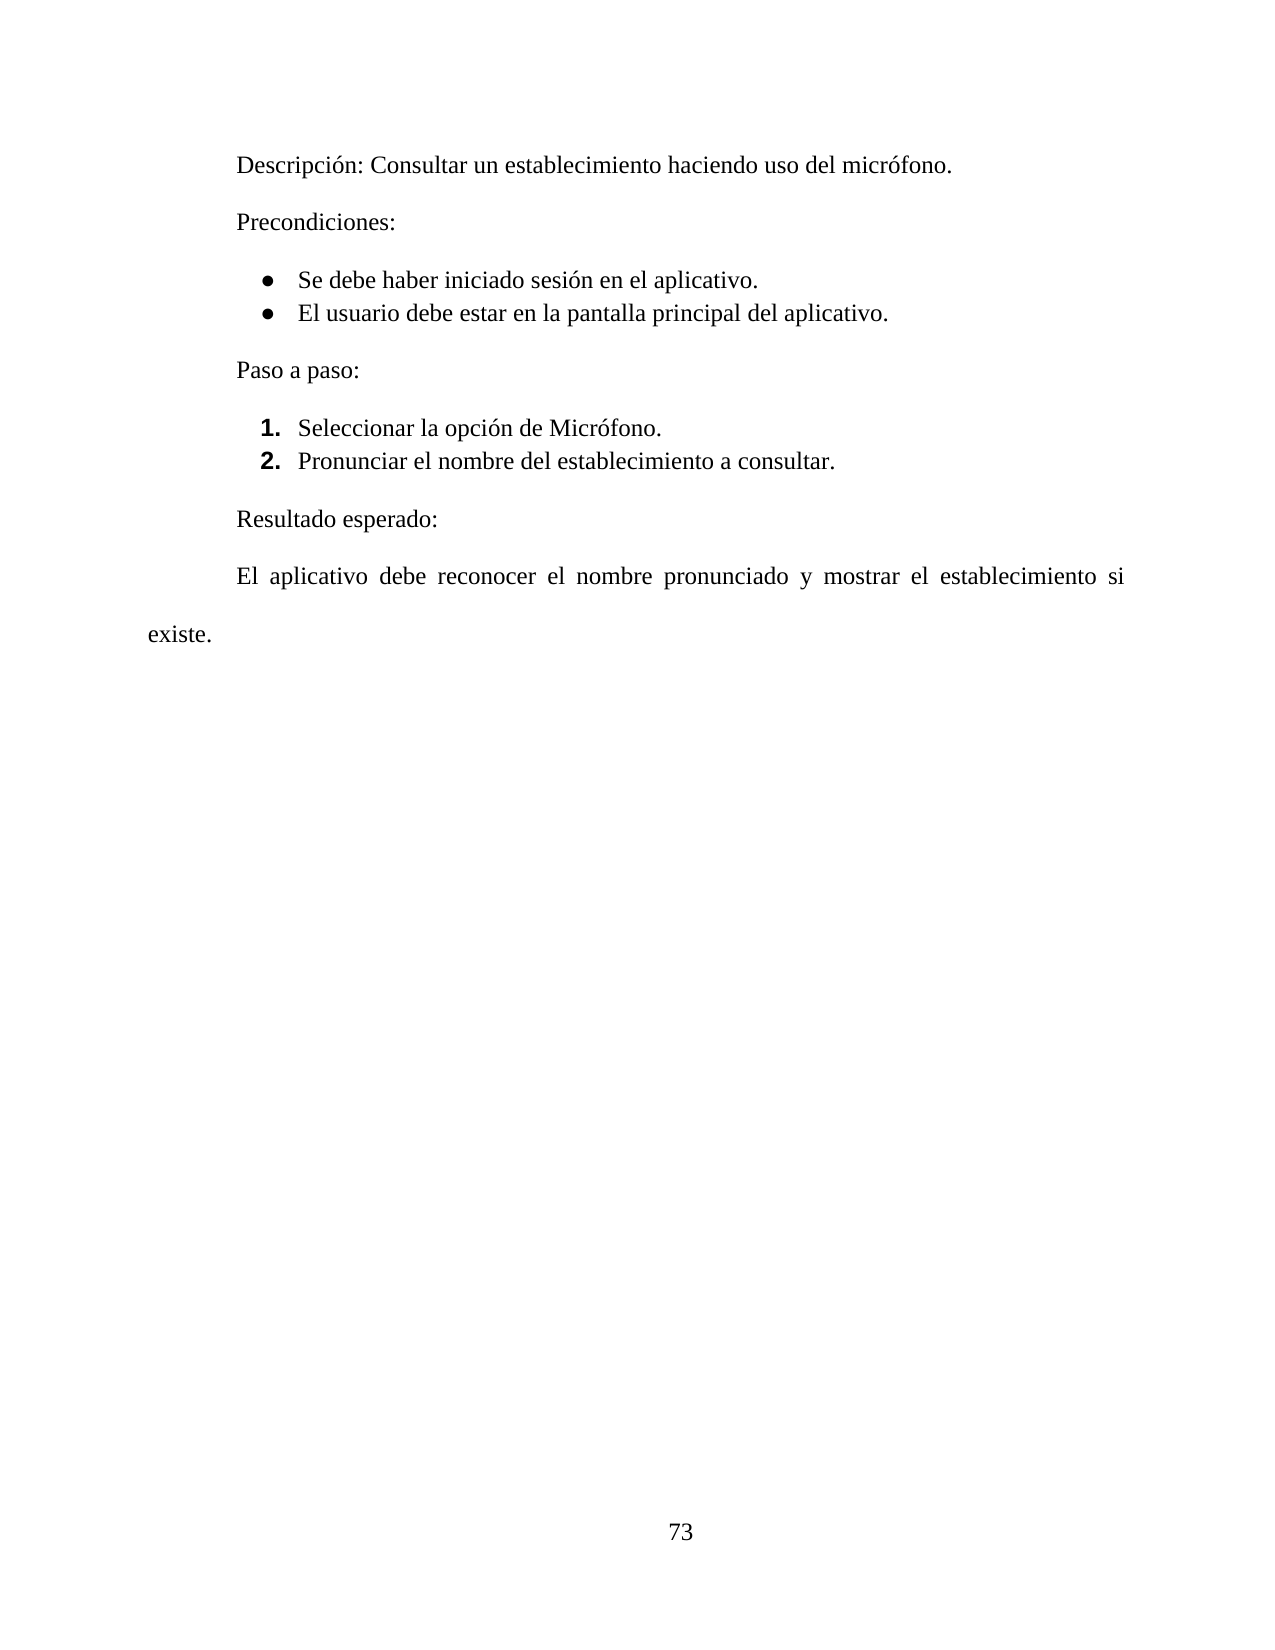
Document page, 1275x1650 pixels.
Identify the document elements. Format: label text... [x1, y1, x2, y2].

list El usuario debe estar en la pantalla principal del aplicativo. [260, 298, 1125, 327]
text Precondiciones: [148, 207, 1125, 236]
text El aplicativo debe reconocer el nombre pronunciado y mostrar el establecimiento si existe. [148, 561, 1125, 648]
list Se debe haber iniciado sesión en el aplicativo. [260, 265, 1125, 294]
text Paso a paso: [148, 356, 1125, 384]
text Descripción: Consultar un establecimiento haciendo uso del micrófono. [148, 150, 1125, 179]
text Resultado esperado: [148, 504, 1125, 533]
list Pronunciar el nombre del establecimiento a consultar. [260, 446, 1125, 475]
list Seleccionar la opción de Micrófono. [260, 413, 1125, 442]
